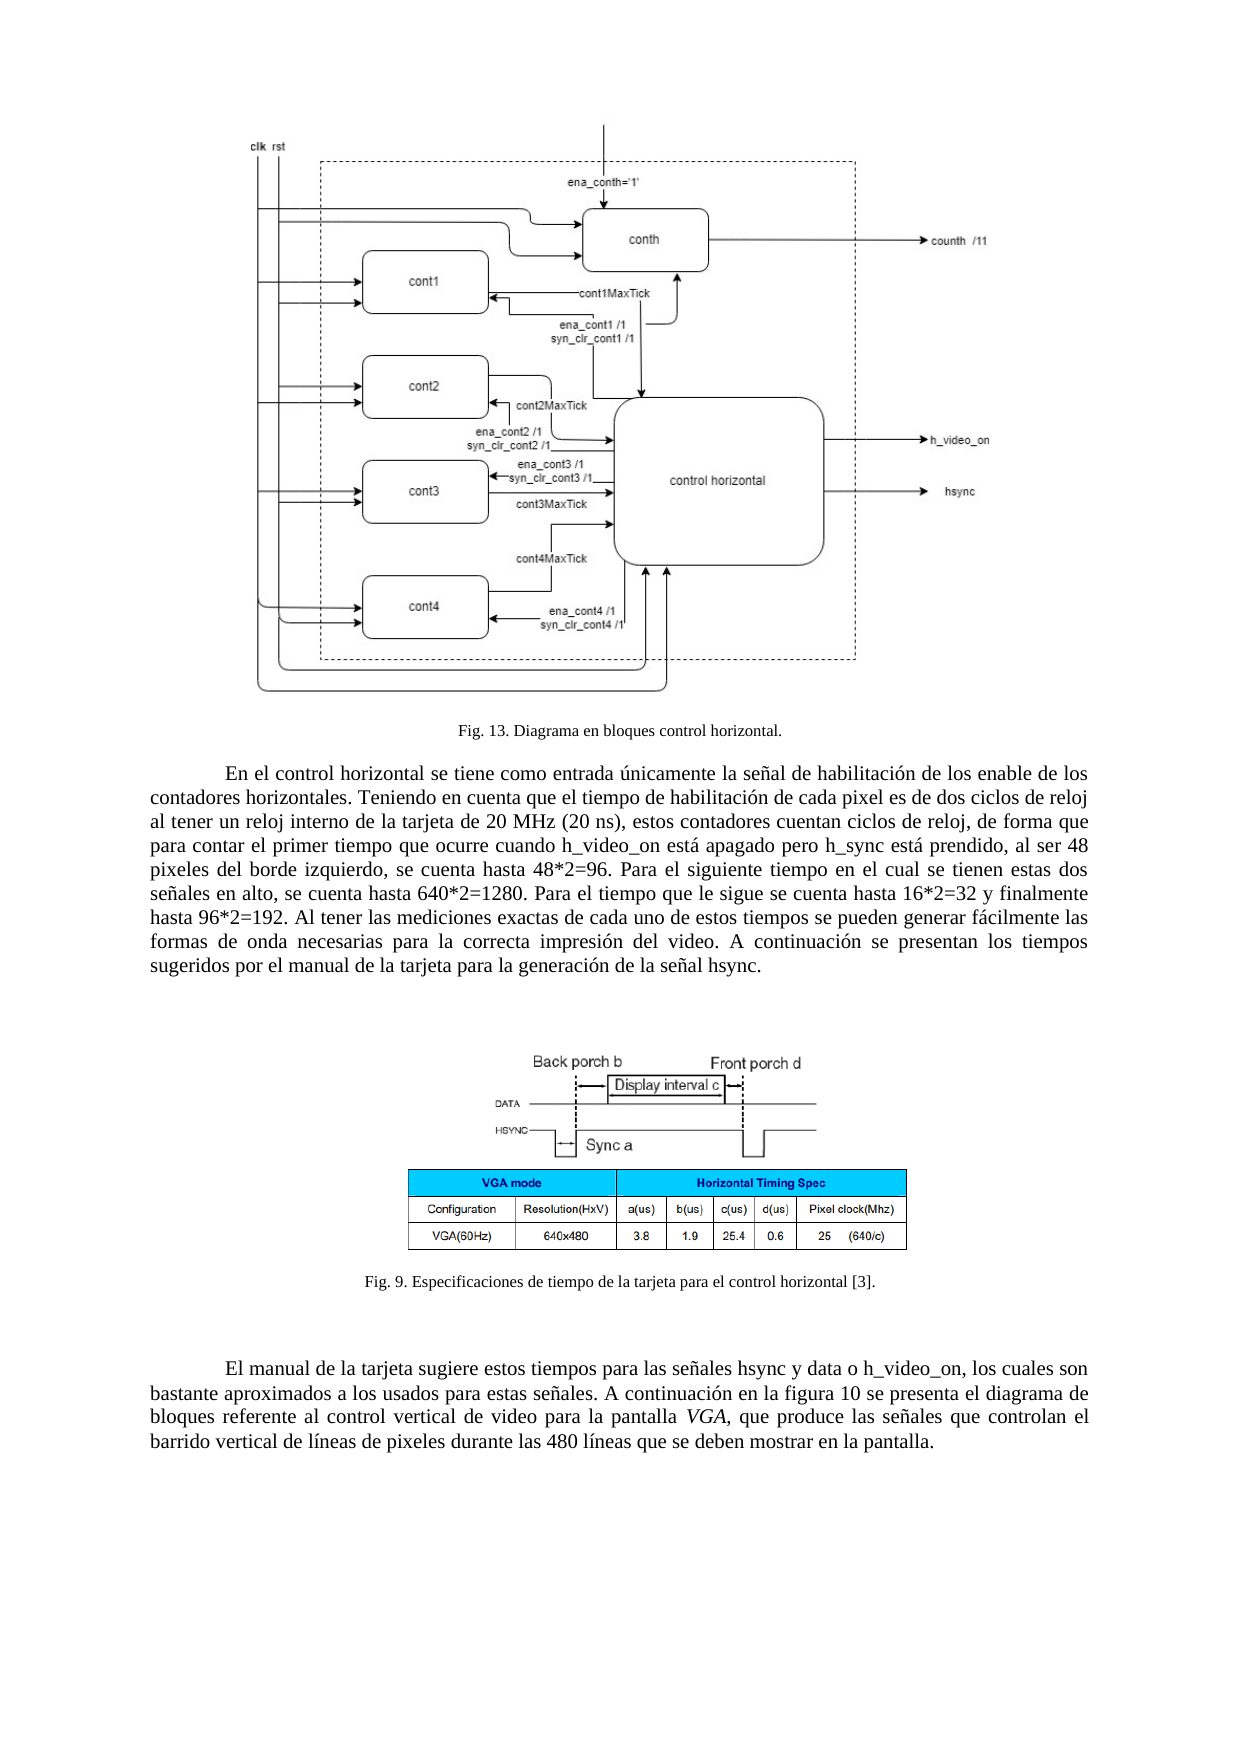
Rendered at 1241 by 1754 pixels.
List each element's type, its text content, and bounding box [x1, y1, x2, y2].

text Fig. 13. Diagrama en bloques control horizontal. [150, 721, 1090, 740]
text Fig. 9. Especificaciones de tiempo de la tarjeta para el control horizontal [3]. [150, 1271, 1090, 1291]
text En el control horizontal se tiene como entrada únicamente la señal de habilitación de los enable de los contadores horizontales. Teniendo en cuenta que el tiempo de habilitación de cada pixel es de dos ciclos de reloj al tener un reloj interno de la tarjeta de 20 MHz (20 ns), estos contadores cuentan ciclos de reloj, de forma que para contar el primer tiempo que ocurre cuando h_video_on está apagado pero h_sync está prendido, al ser 48 pixeles del borde izquierdo, se cuenta hasta 48*2=96. Para el siguiente tiempo en el cual se tienen estas dos señales en alto, se cuenta hasta 640*2=1280. Para el tiempo que le sigue se cuenta hasta 16*2=32 y finalmente hasta 96*2=192. Al tener las mediciones exactas de cada uno de estos tiempos se pueden generar fácilmente las formas de onda necesarias para la correcta impresión del video. A continuación se presentan los tiempos sugeridos por el manual de la tarjeta para la generación de la señal hsync. [150, 761, 1090, 977]
picture [402, 1043, 914, 1251]
text El manual de la tarjeta sugiere estos tiempos para las señales hsync y data o h_video_on, los cuales son bastante aproximados a los usados para estas señales. A continuación en la figura 10 se presenta el diagrama de bloques referente al control vertical de video para la pantalla VGA, que produce las señales que controlan el barrido vertical de líneas de pixeles durante las 480 líneas que se deben mostrar en la pantalla. [150, 1356, 1090, 1453]
picture [251, 118, 990, 701]
